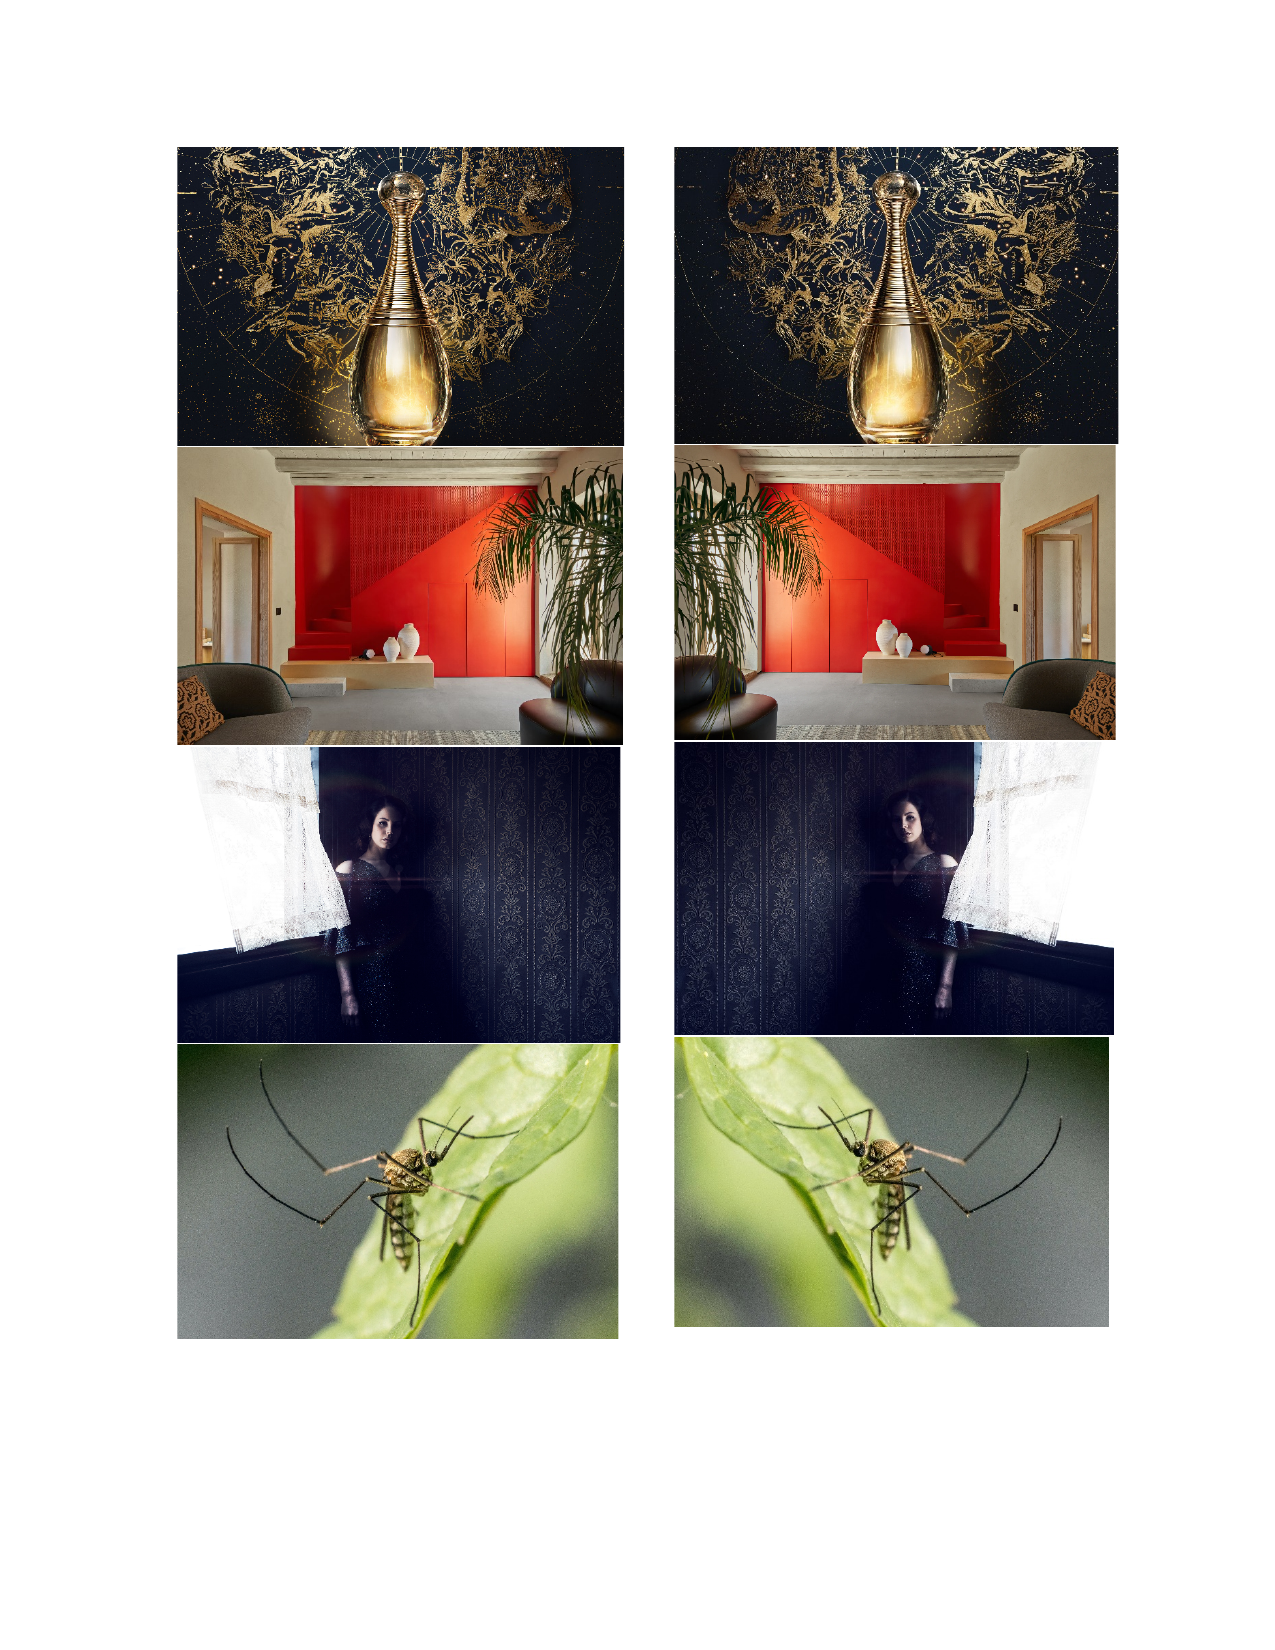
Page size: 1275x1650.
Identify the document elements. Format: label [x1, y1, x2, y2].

picture [177, 447, 623, 745]
picture [177, 747, 621, 1043]
picture [674, 1037, 1109, 1327]
picture [177, 1044, 619, 1339]
picture [177, 147, 625, 446]
picture [674, 147, 1119, 444]
picture [674, 742, 1114, 1035]
picture [674, 445, 1116, 740]
